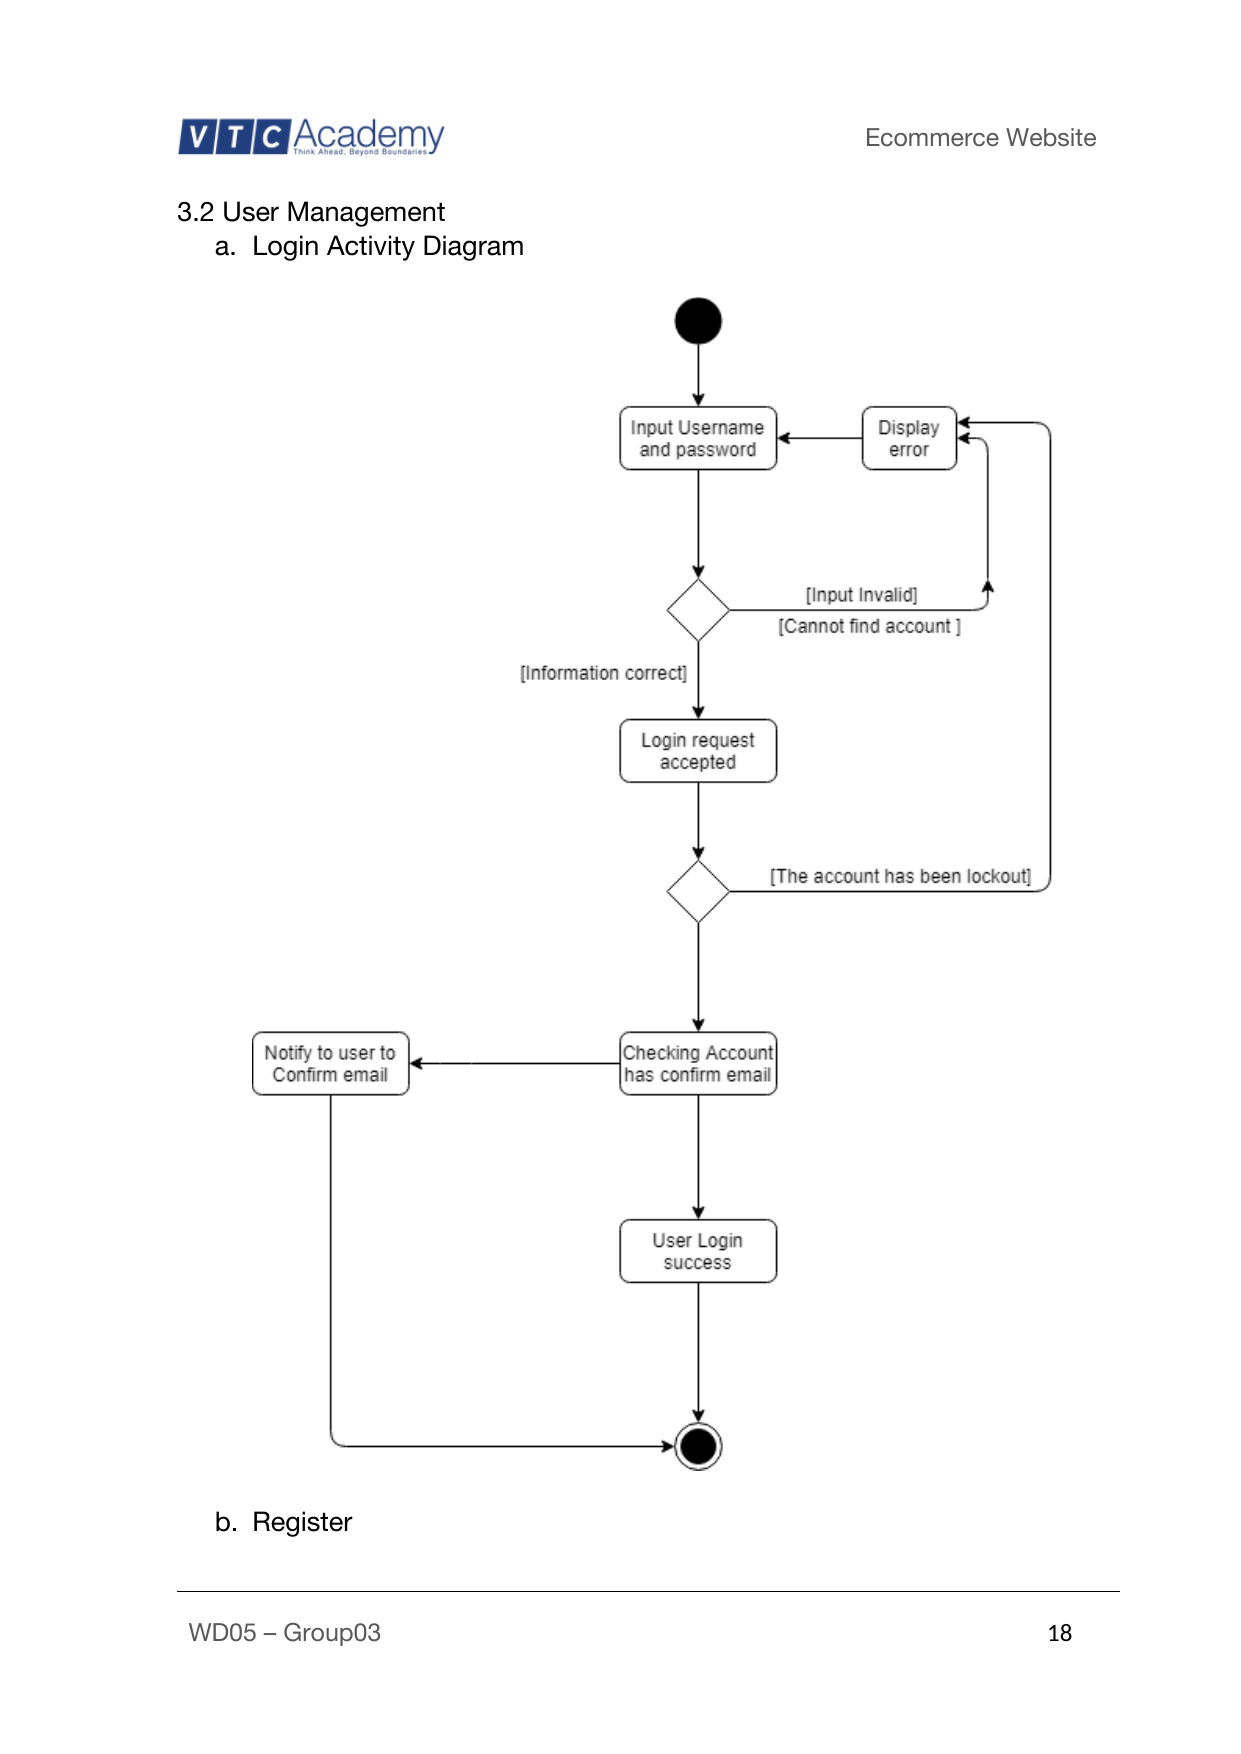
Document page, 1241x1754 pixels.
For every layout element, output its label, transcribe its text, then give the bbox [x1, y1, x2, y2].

picture [252, 297, 1063, 1471]
picture [169, 111, 454, 164]
list Login Activity Diagram [214, 229, 1122, 263]
list Register [214, 1505, 1122, 1539]
text 3.2 User Management [177, 195, 1122, 229]
